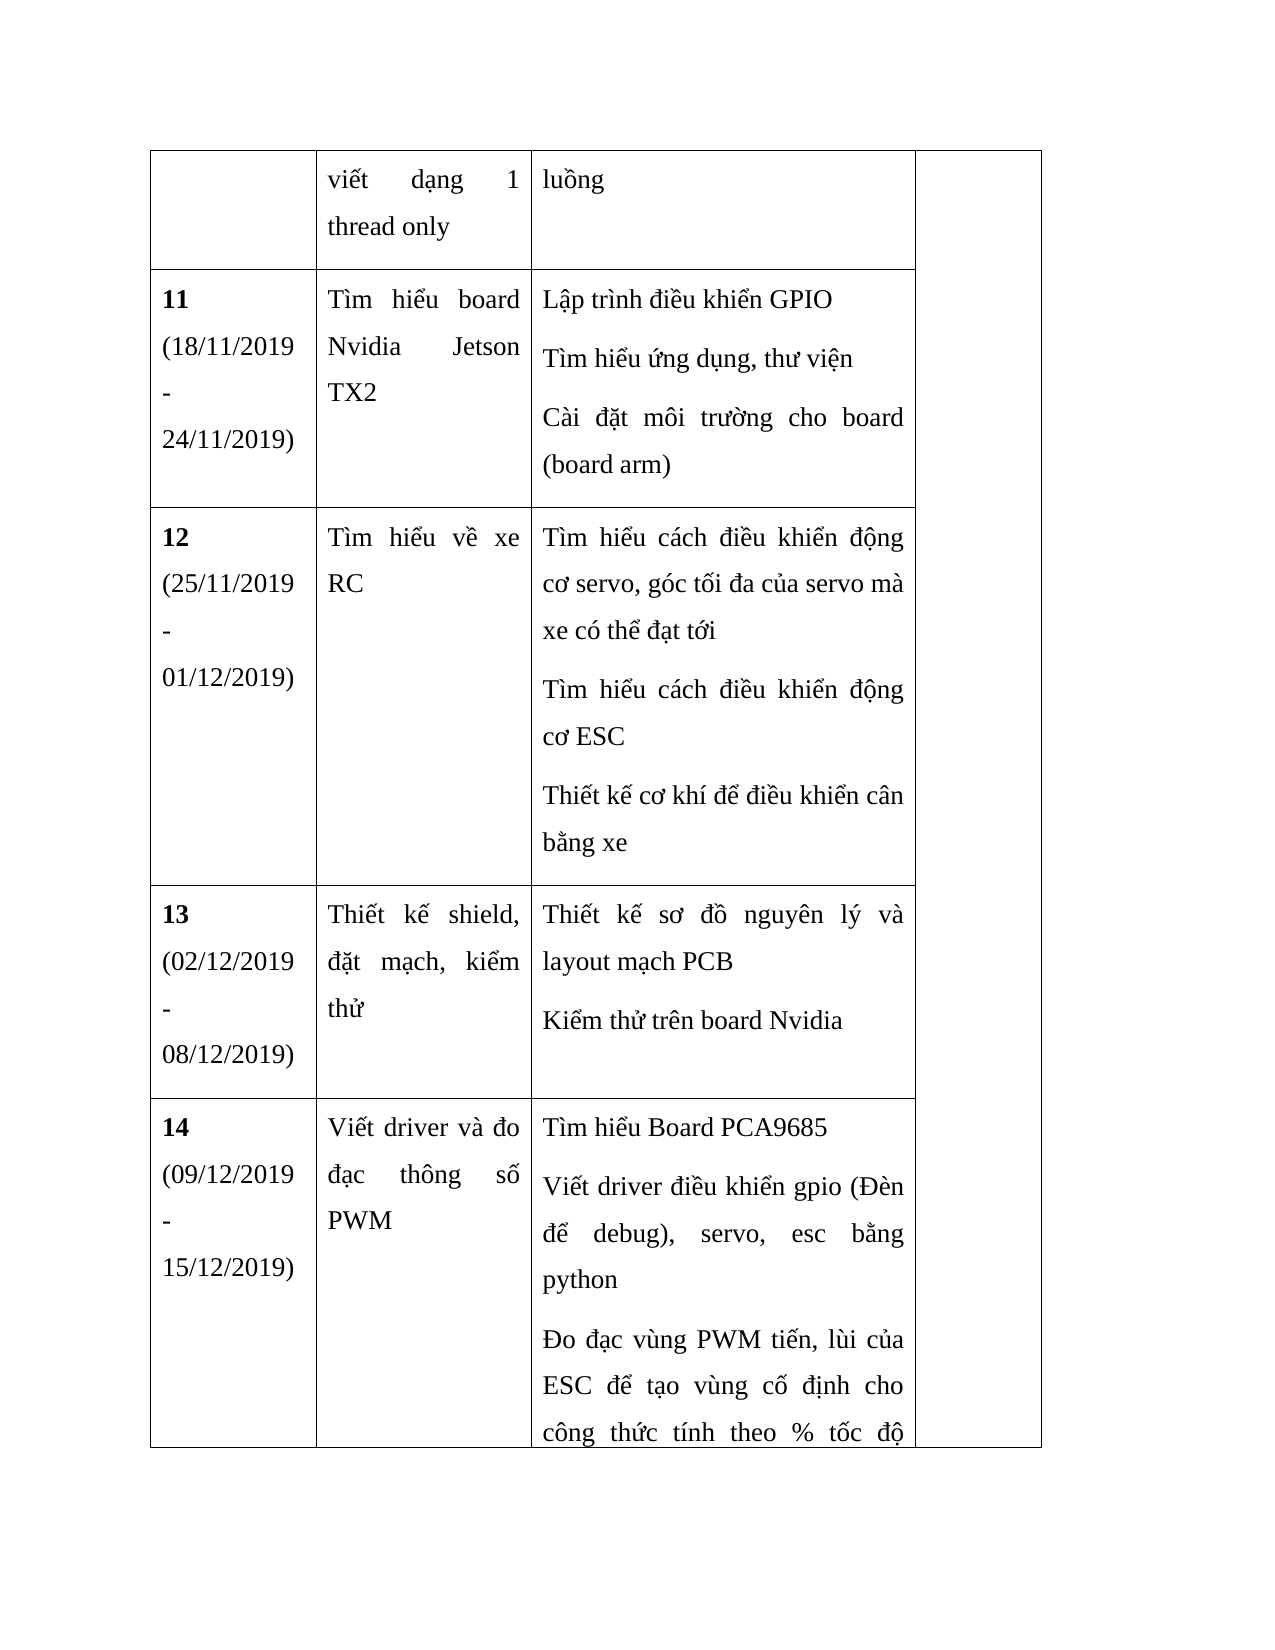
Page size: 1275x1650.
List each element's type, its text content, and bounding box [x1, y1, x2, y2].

table_cell Tìm hiểu về xe RC [317, 508, 531, 885]
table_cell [151, 151, 316, 269]
table_cell Lập trình điều khiển GPIO Tìm hiểu ứng dụng, thư viện Cài đặt môi trường cho board (board arm) [532, 270, 915, 507]
table_cell Tìm hiểu cách điều khiển động cơ servo, góc tối đa của servo mà xe có thể đạt tới Tìm hiểu cách điều khiển động cơ ESC Thiết kế cơ khí để điều khiển cân bằng xe [532, 508, 915, 885]
table_cell Tìm hiểu board Nvidia Jetson TX2 [317, 270, 531, 507]
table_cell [317, 1099, 531, 1447]
table_cell Thiết kế shield, đặt mạch, kiểm thử [317, 886, 531, 1097]
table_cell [532, 151, 915, 269]
table_cell Thiết kế sơ đồ nguyên lý và layout mạch PCB Kiểm thử trên board Nvidia [532, 886, 915, 1097]
table_cell 12 (25/11/2019 - 01/12/2019) [151, 508, 316, 885]
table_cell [317, 151, 531, 269]
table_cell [532, 1099, 915, 1447]
table_cell 11 (18/11/2019 - 24/11/2019) [151, 270, 316, 507]
table_cell 13 (02/12/2019 - 08/12/2019) [151, 886, 316, 1097]
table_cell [151, 1099, 316, 1447]
